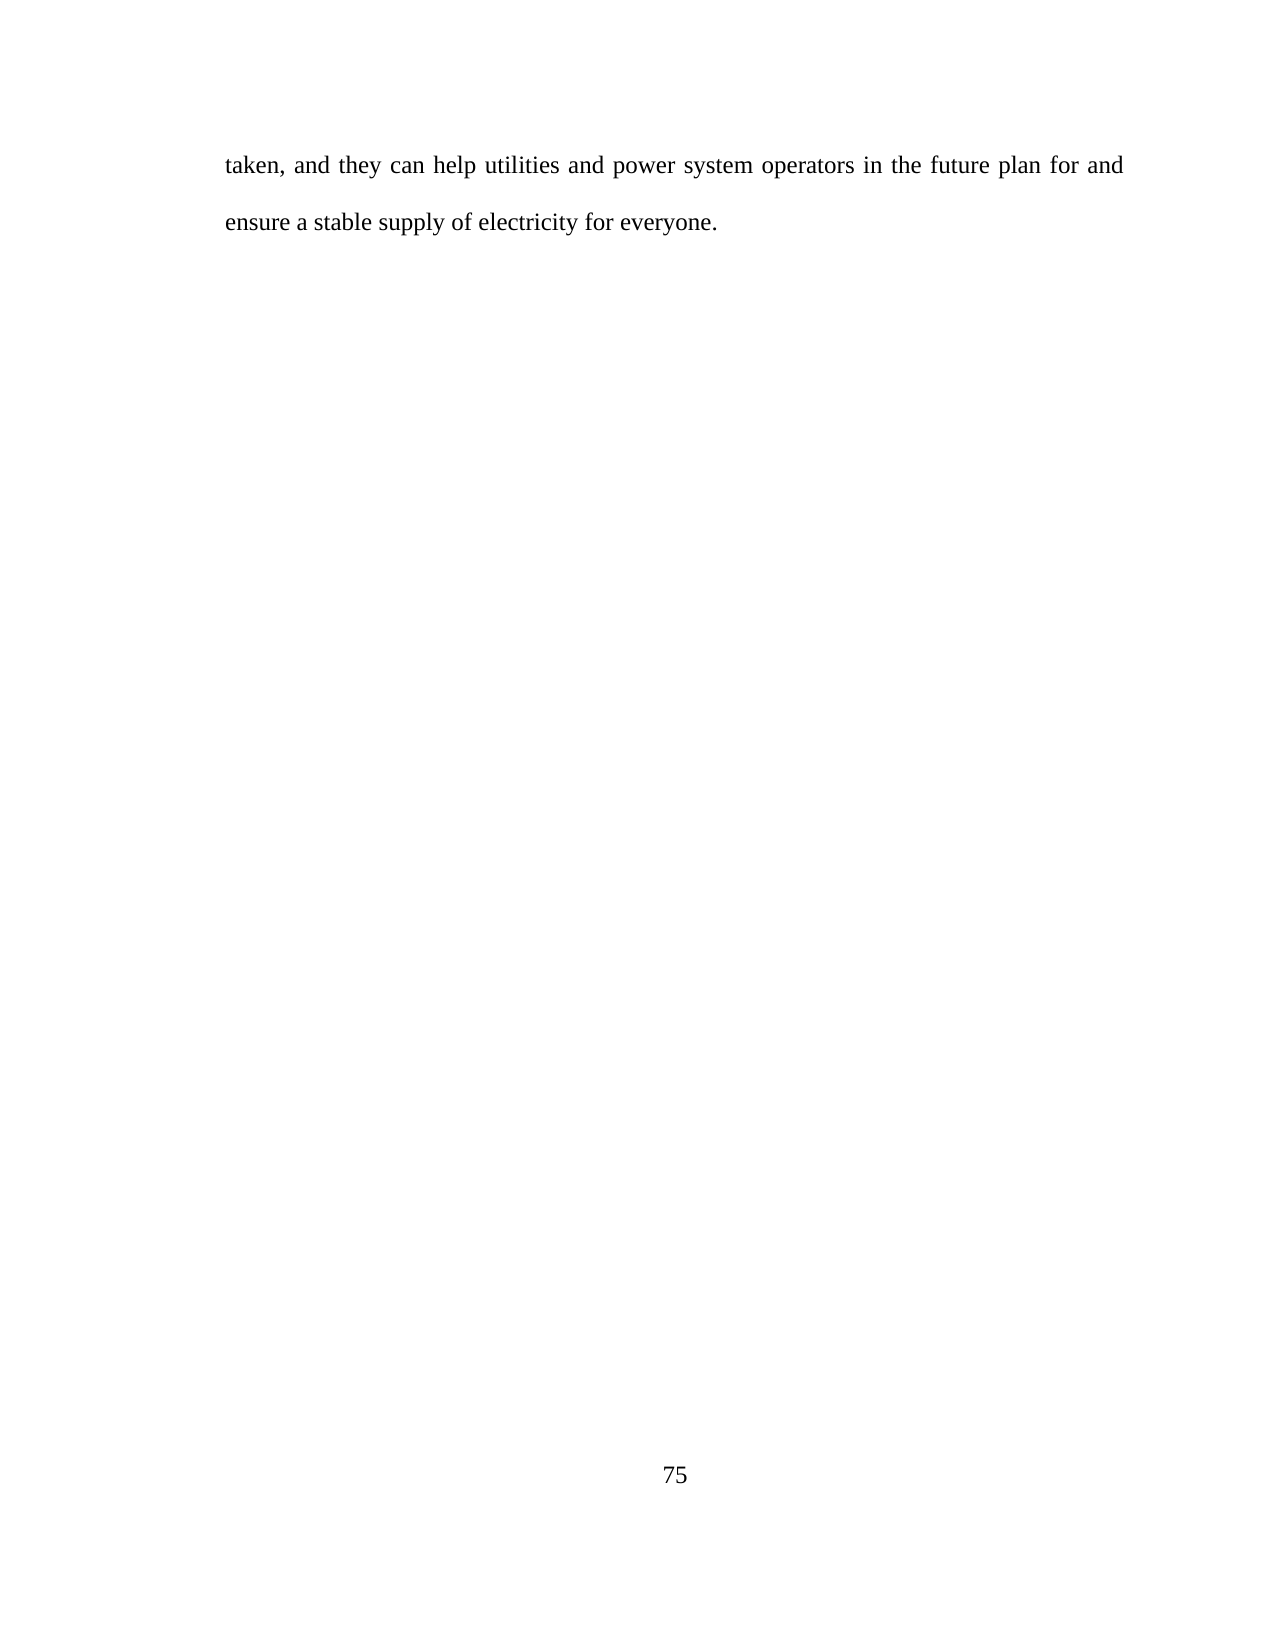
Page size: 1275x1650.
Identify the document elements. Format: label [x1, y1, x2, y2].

text [225, 150, 1125, 236]
